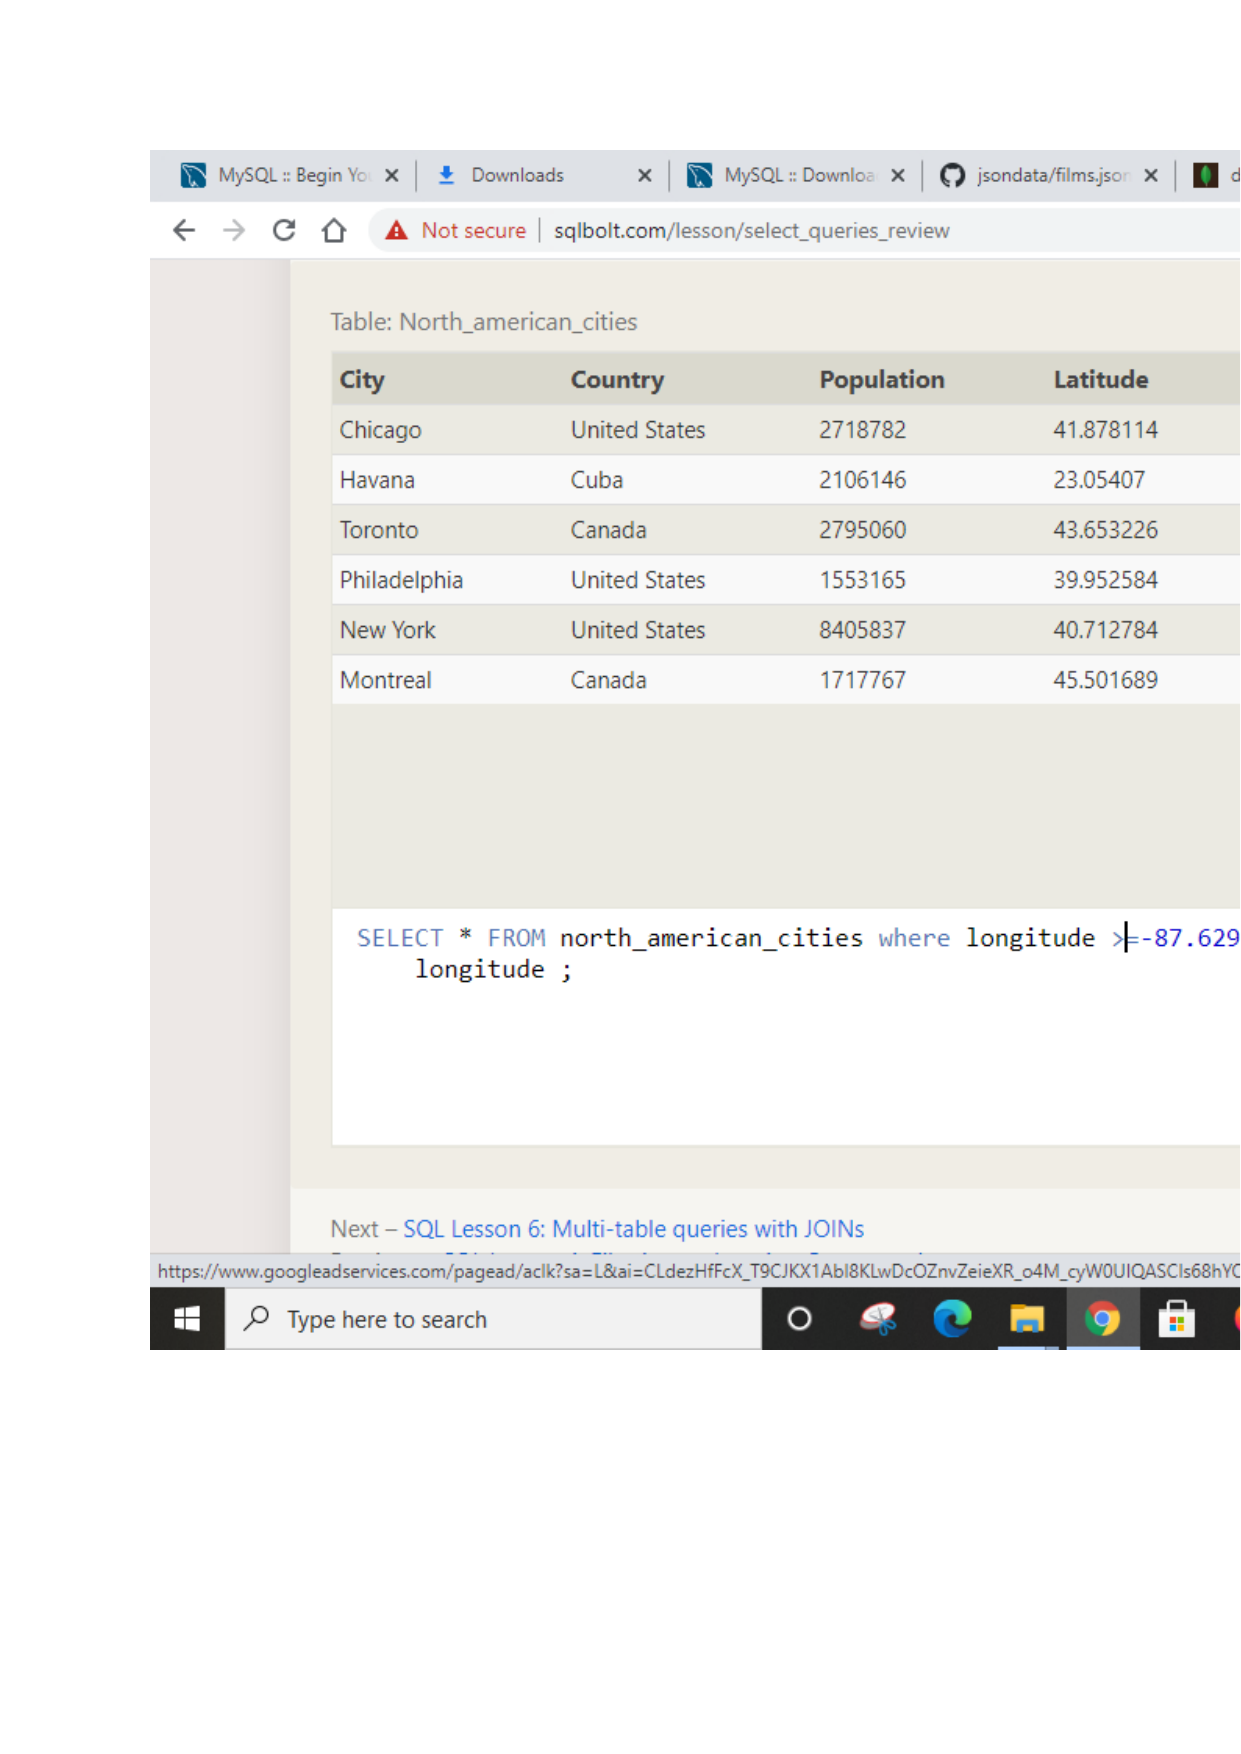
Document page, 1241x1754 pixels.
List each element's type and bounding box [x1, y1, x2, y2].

picture [150, 150, 1241, 1350]
